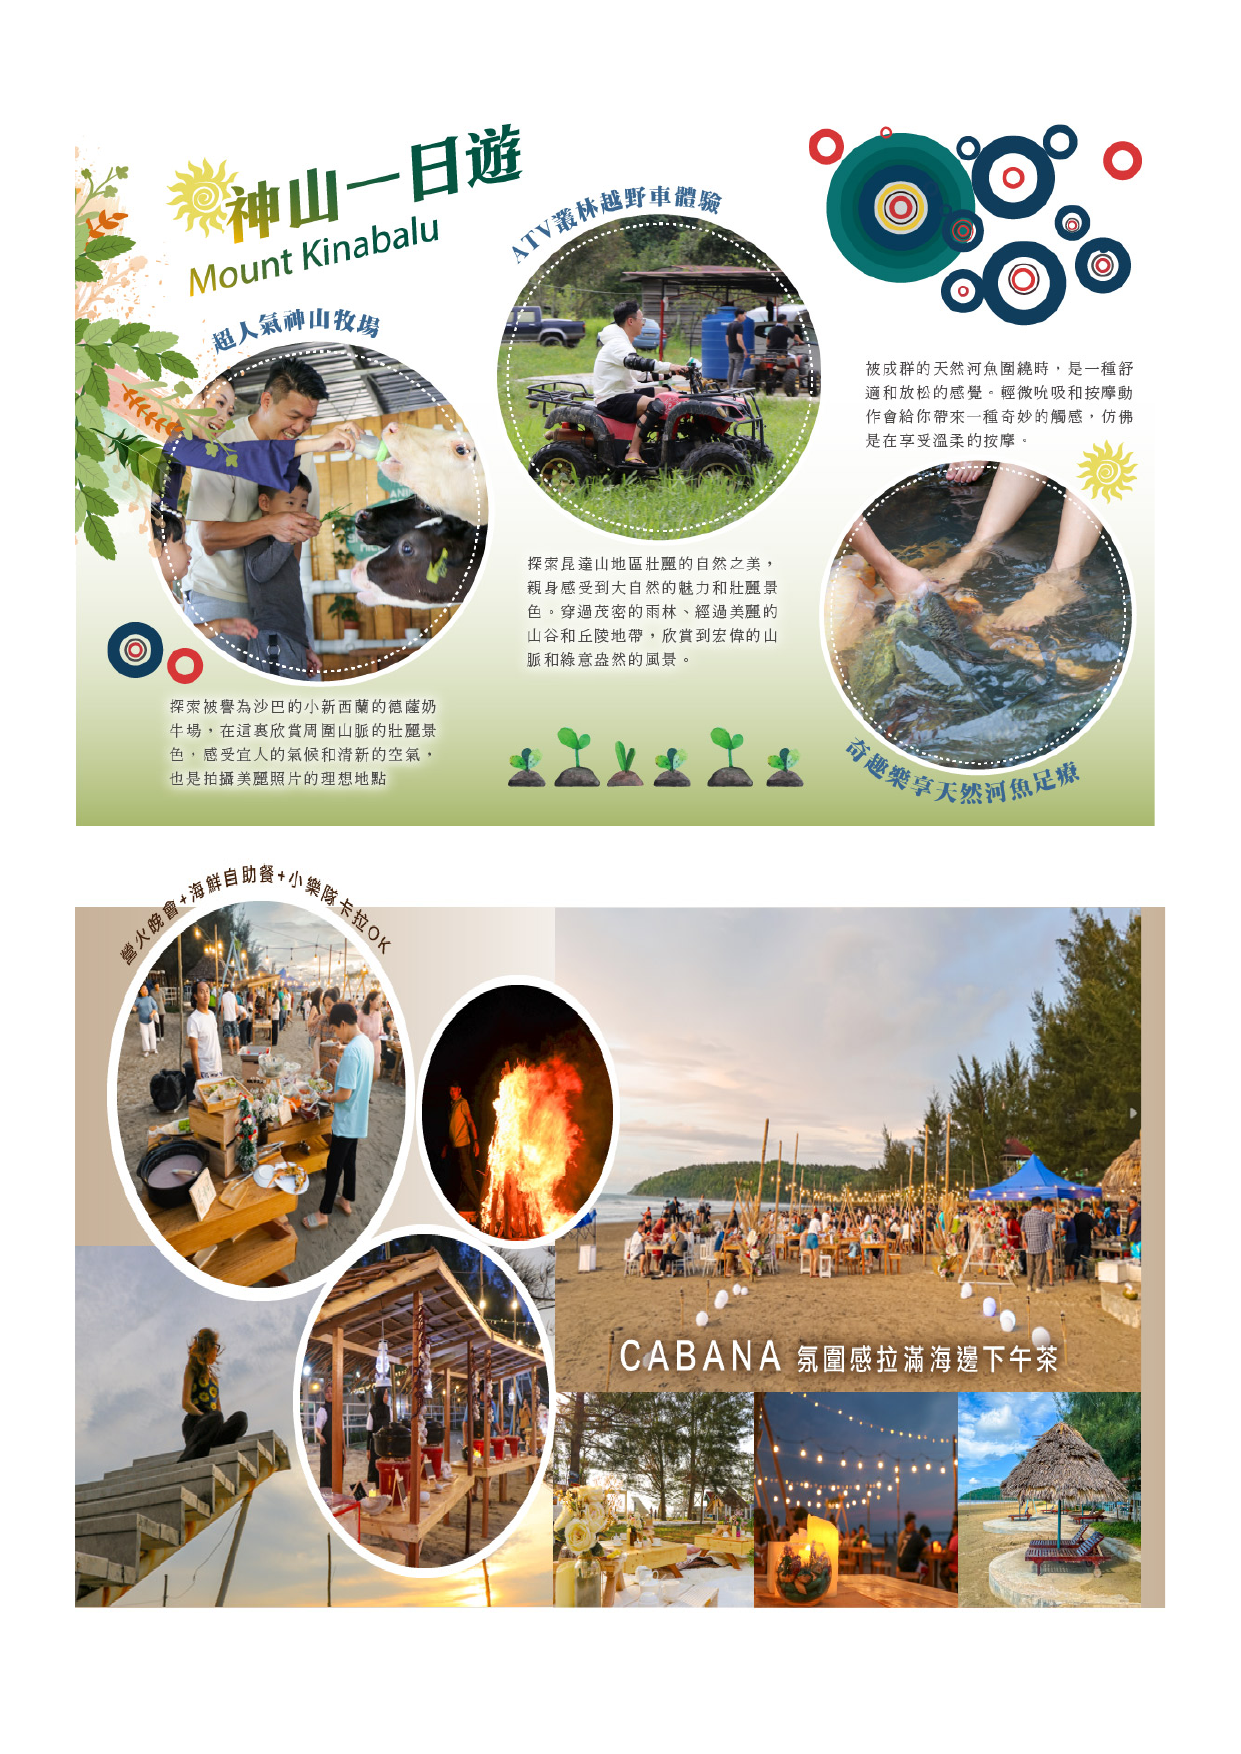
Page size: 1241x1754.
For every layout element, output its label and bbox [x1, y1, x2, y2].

picture [75, 89, 1155, 826]
picture [75, 839, 1166, 1627]
